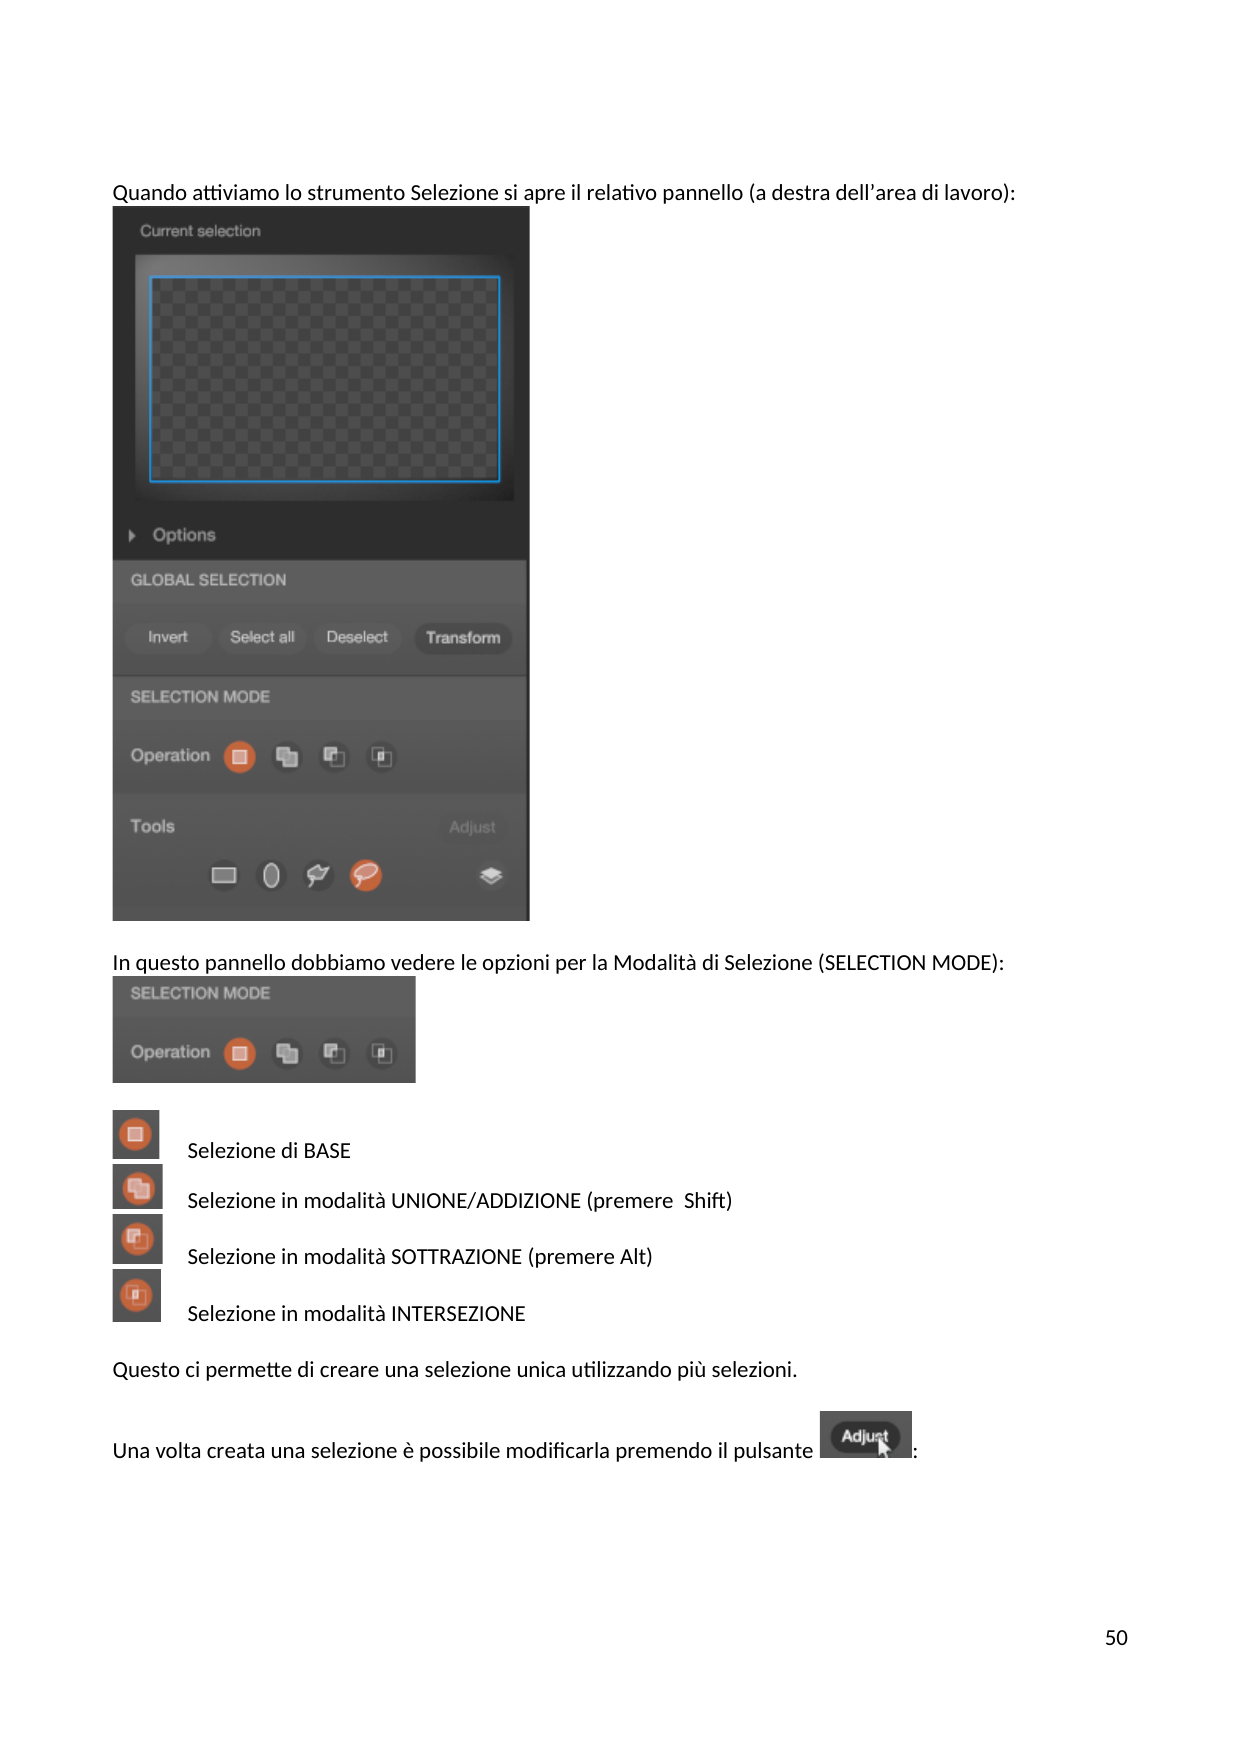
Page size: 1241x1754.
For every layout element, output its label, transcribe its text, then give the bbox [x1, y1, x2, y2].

picture [112, 206, 530, 921]
text Quando attiviamo lo strumento Selezione si apre il relativo pannello (a destra dell’area di lavoro): [112, 178, 1128, 206]
picture [112, 1214, 163, 1264]
picture [112, 1110, 160, 1159]
text Una volta creata una selezione è possibile modificarla premendo il pulsante : [112, 1411, 1128, 1464]
text Selezione in modalità INTERSEZIONE [112, 1270, 1128, 1327]
text In questo pannello dobbiamo vedere le opzioni per la Modalità di Selezione (SELECTION MODE): [112, 948, 1128, 976]
text Questo ci permette di creare una selezione unica utilizzando più selezioni. [112, 1355, 1128, 1383]
picture [112, 976, 416, 1083]
text Selezione in modalità UNIONE/ADDIZIONE (premere Shift) [112, 1164, 1128, 1214]
picture [112, 1269, 161, 1322]
text Selezione di BASE [112, 1110, 1128, 1164]
picture [819, 1411, 912, 1458]
text Selezione in modalità SOTTRAZIONE (premere Alt) [112, 1214, 1128, 1270]
picture [112, 1164, 163, 1209]
